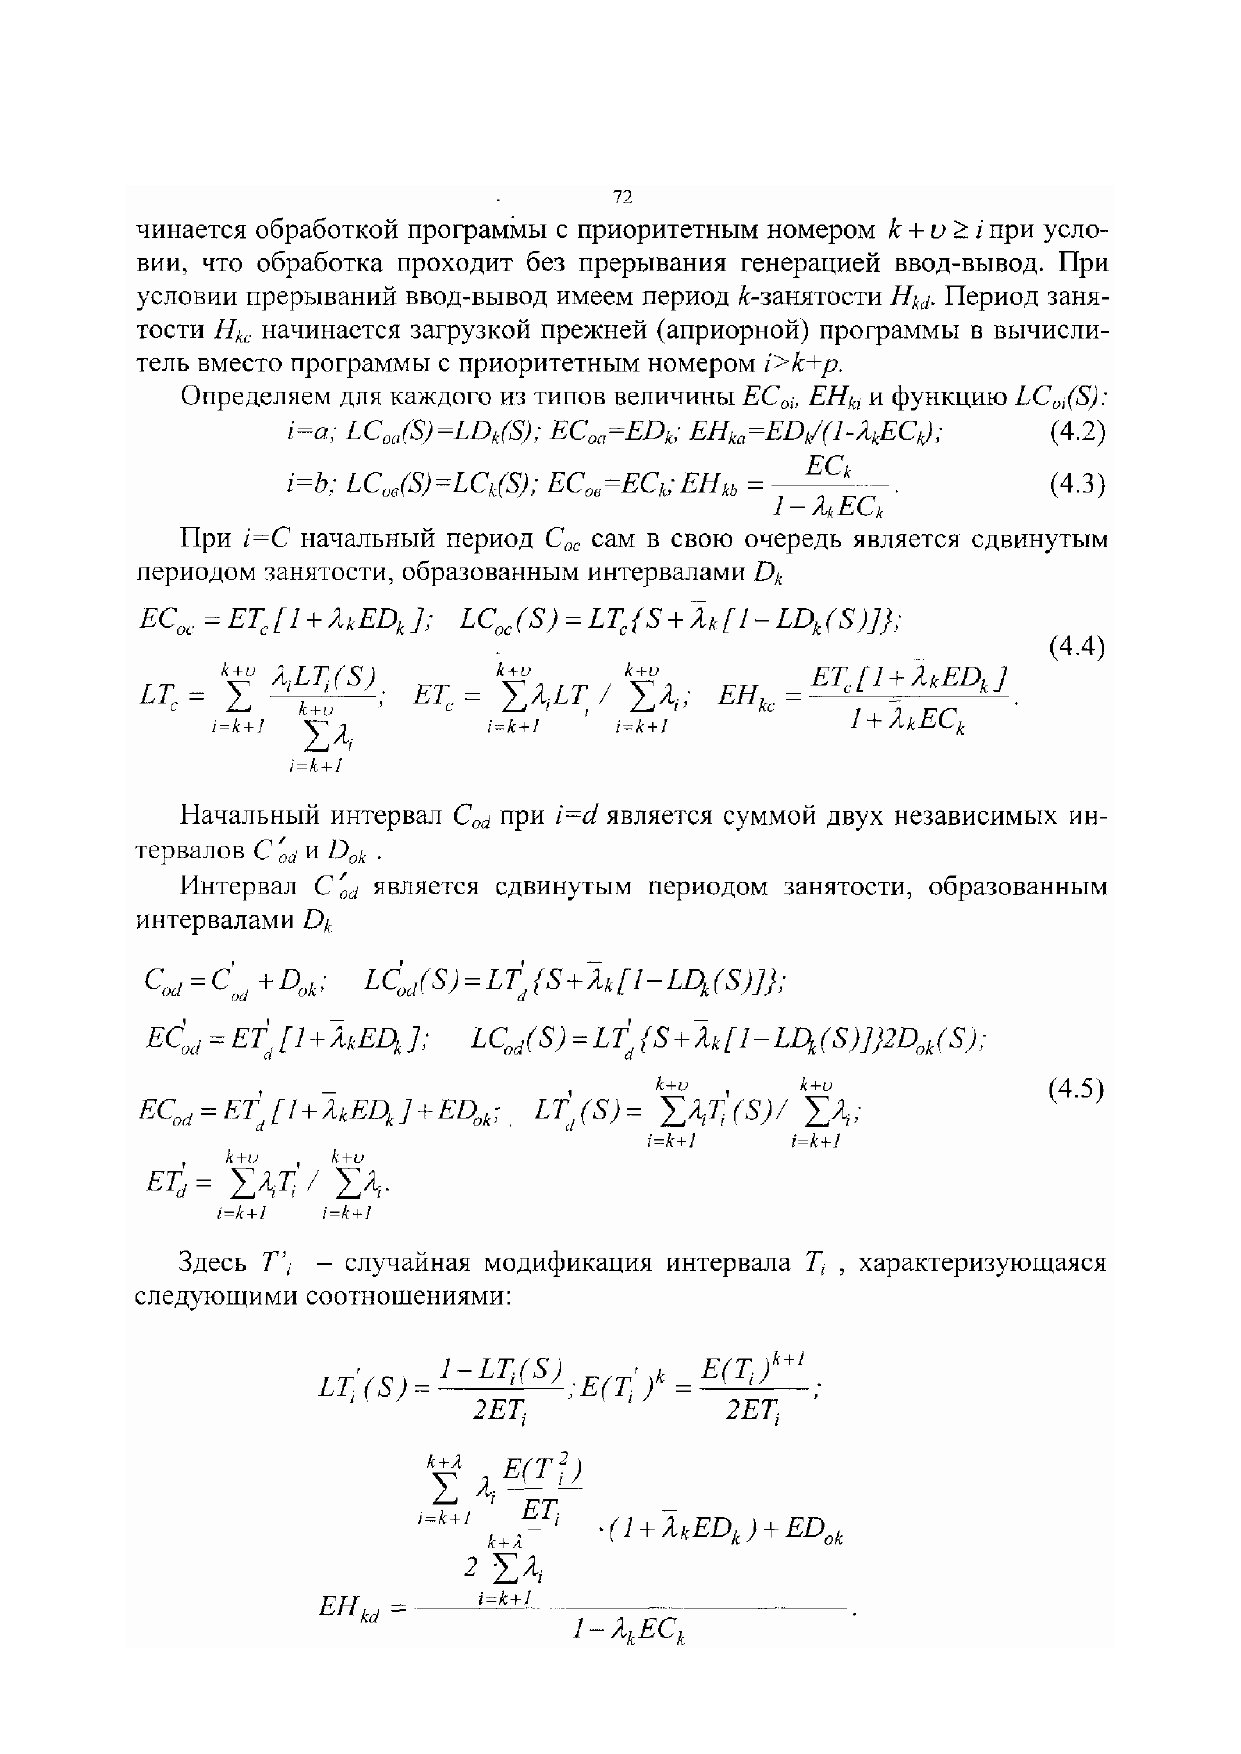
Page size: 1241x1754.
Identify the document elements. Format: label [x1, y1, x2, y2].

picture [125, 185, 1114, 1648]
